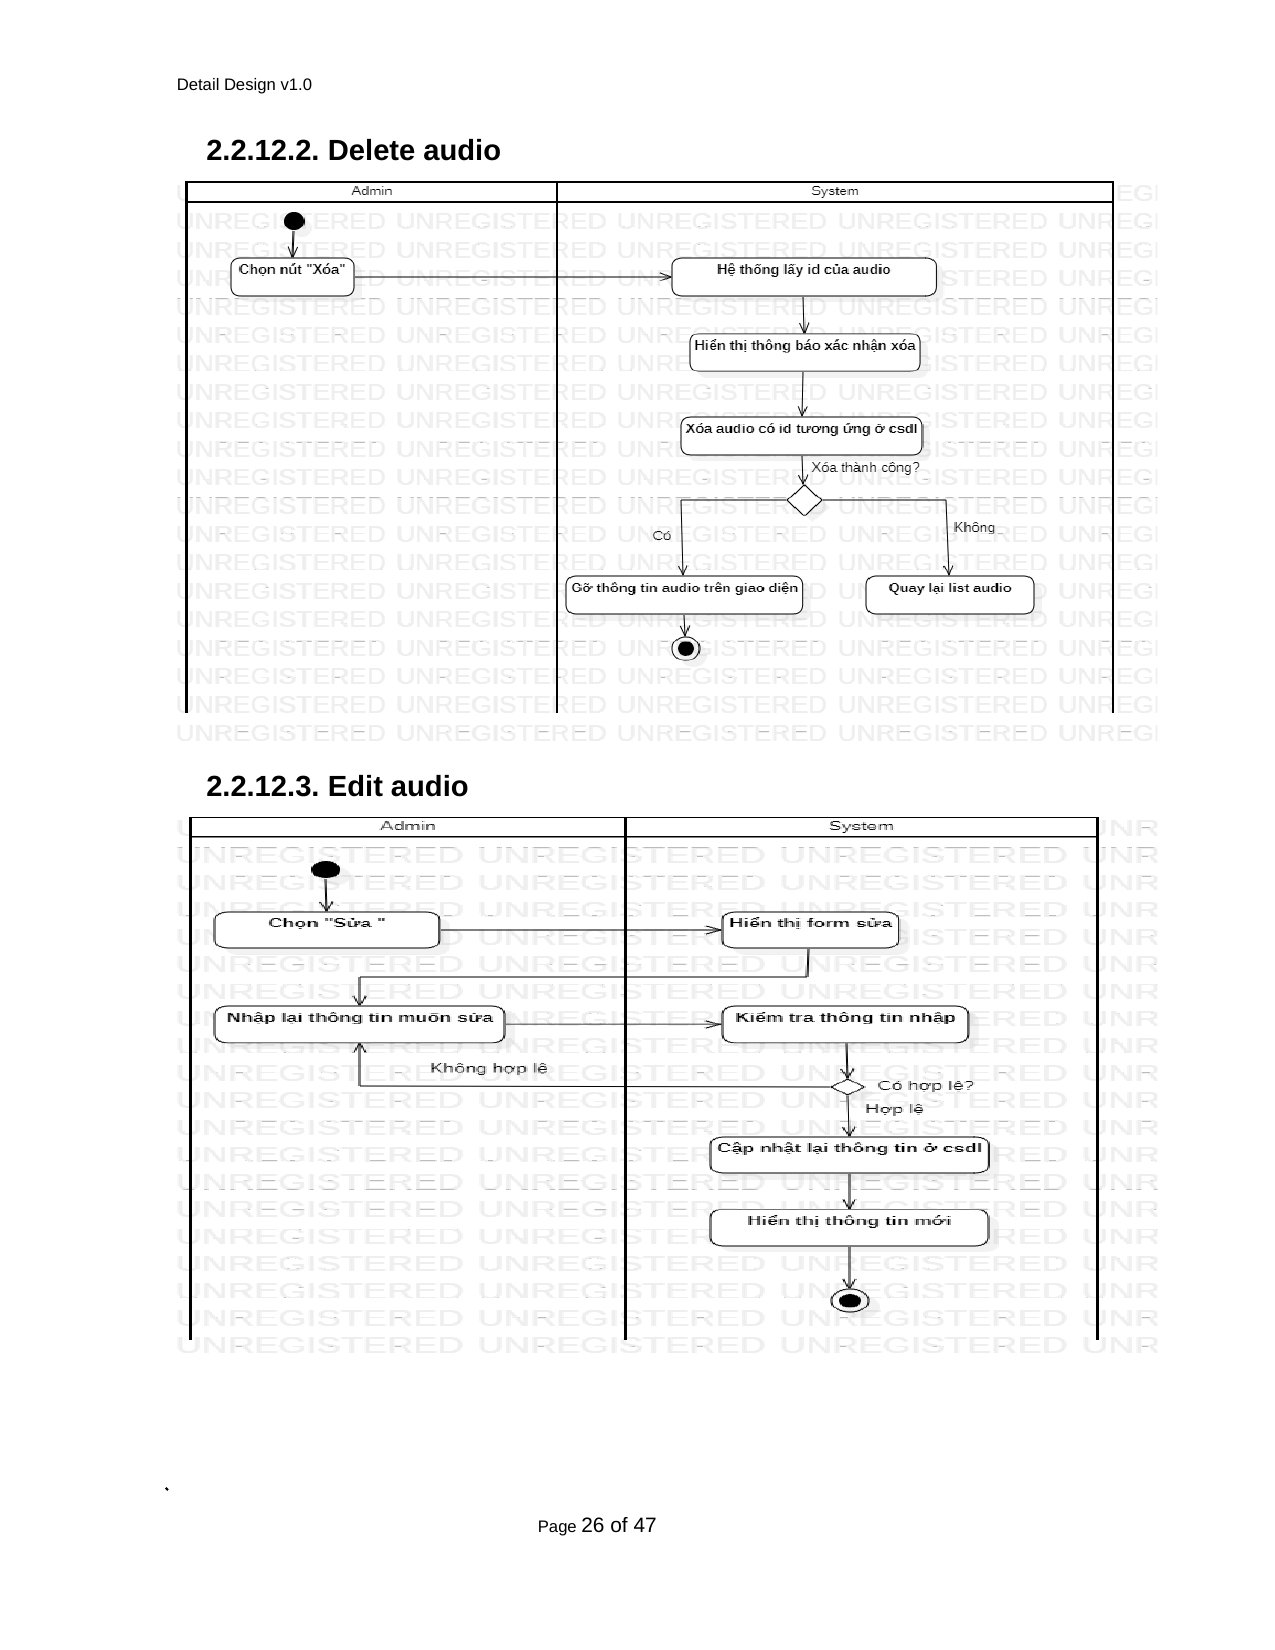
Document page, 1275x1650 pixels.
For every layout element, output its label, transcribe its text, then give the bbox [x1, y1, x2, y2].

picture [176, 172, 1158, 750]
subtitle Delete audio [147, 133, 1128, 167]
picture [176, 808, 1158, 1376]
subtitle Edit audio [147, 769, 1128, 803]
